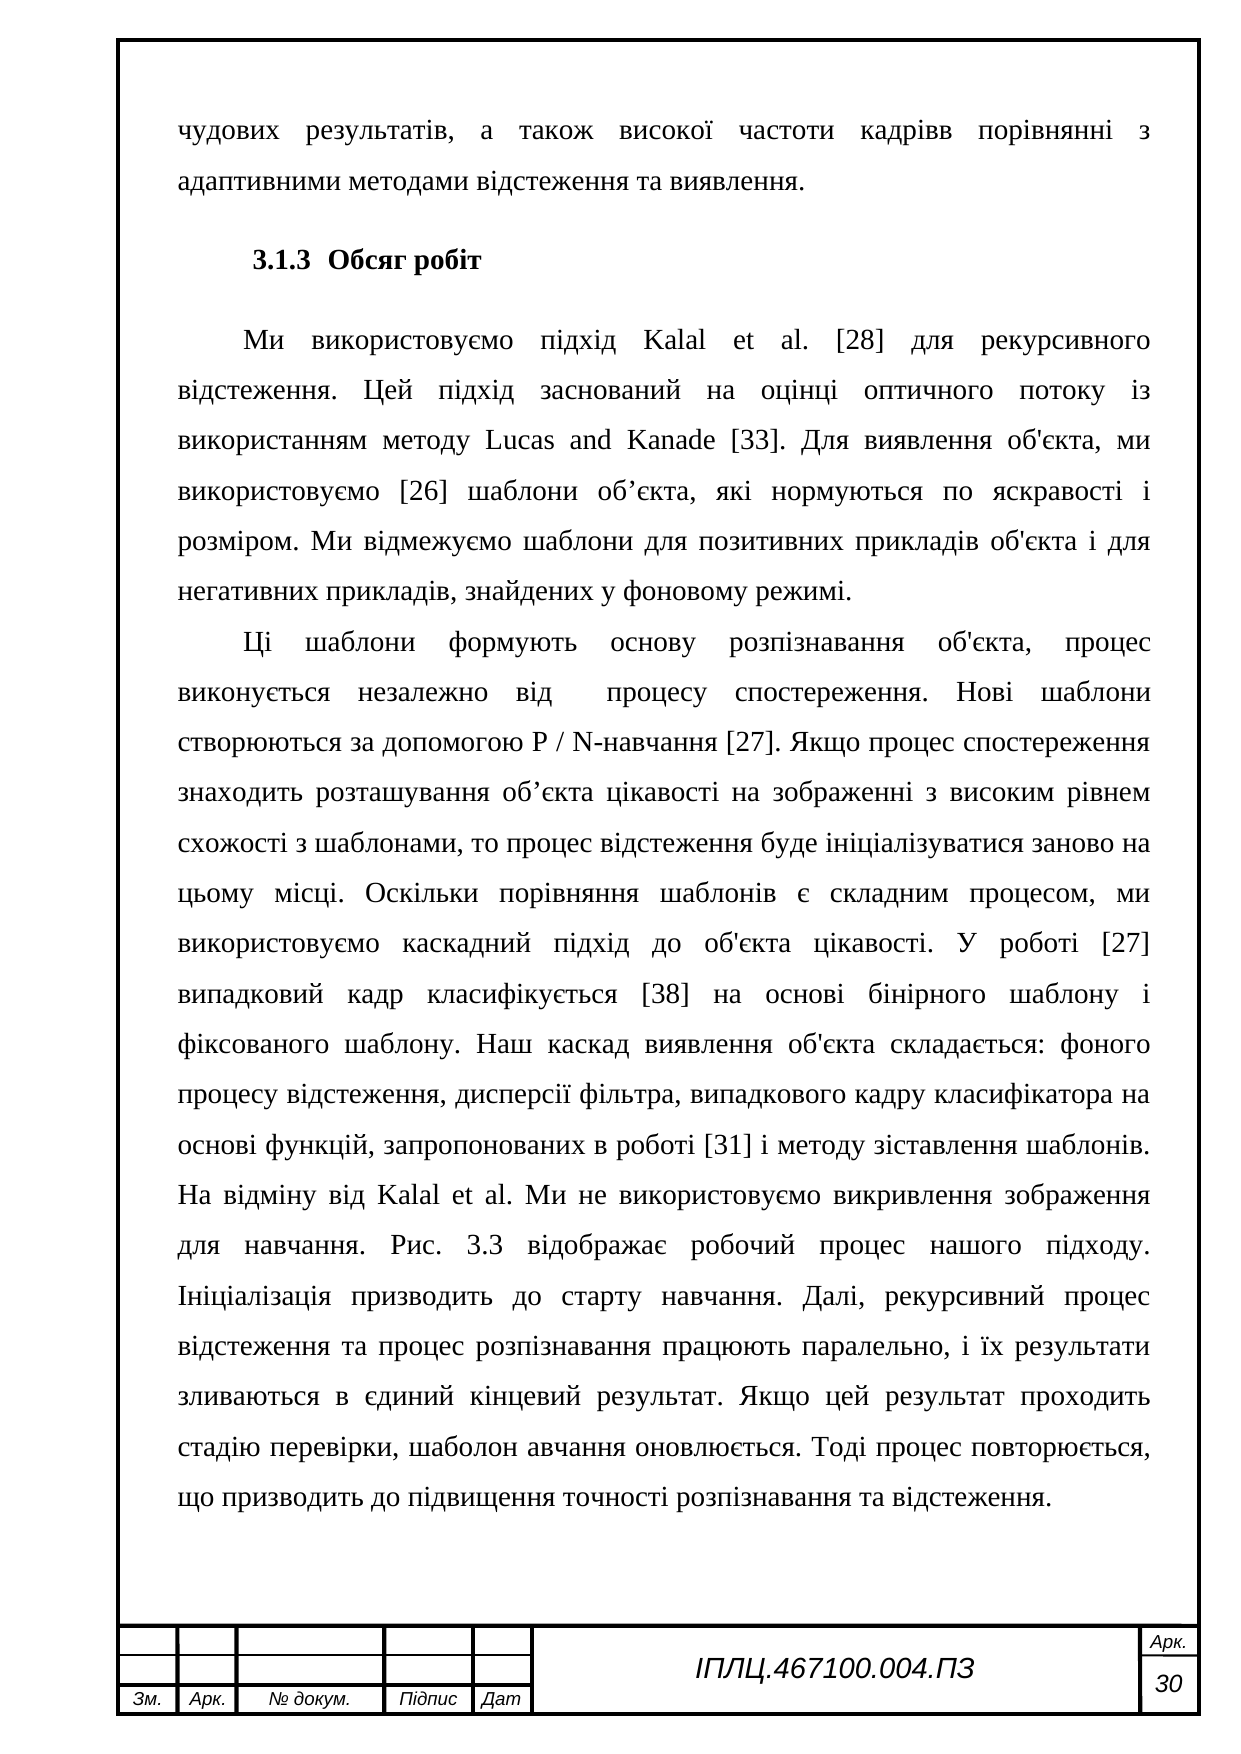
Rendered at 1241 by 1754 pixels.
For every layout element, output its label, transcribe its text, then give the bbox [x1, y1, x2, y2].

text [177, 112, 1152, 196]
subtitle Обсяг робіт [252, 242, 1152, 276]
text Ці шаблони формують основу розпізнавання об'єкта, процес виконується незалежно від процесу спостереження. Нові шаблони створюються за допомогою P / N-навчання [27]. Якщо процес спостереження знаходить розташування об’єкта цікавості на зображенні з високим рівнем схожості з шаблонами, то процес відстеження буде ініціалізуватися заново на цьому місці. Оскільки порівняння шаблонів є складним процесом, ми використовуємо каскадний підхід до об'єкта цікавості. У роботі [27] випадковий кадр класифікується [38] на основі бінірного шаблону і фіксованого шаблону. Наш каскад виявлення об'єкта складається: фоного процесу відстеження, дисперсії фільтра, випадкового кадру класифікатора на основі функцій, запропонованих в роботі [31] і методу зіставлення шаблонів. На відміну від Kalal et al. Ми не використовуємо викривлення зображення для навчання. Рис. 3.3 відображає робочий процес нашого підходу. Ініціалізація призводить до старту навчання. Далі, рекурсивний процес відстеження та процес розпізнавання працюють паралельно, і їх результати зливаються в єдиний кінцевий результат. Якщо цей результат проходить стадію перевірки, шаболон авчання оновлюється. Тоді процес повторюється, що призводить до підвищення точності розпізнавання та відстеження. [177, 624, 1152, 1512]
text Ми використовуємо підхід Kalal et al. [28] для рекурсивного відстеження. Цей підхід заснований на оцінці оптичного потоку із використанням методу Lucas and Kanade [33]. Для виявлення об'єкта, ми використовуємо [26] шаблони об’єкта, які нормуються по яскравості і розміром. Ми відмежуємо шаблони для позитивних прикладів об'єкта і для негативних прикладів, знайдених у фоновому режимі. [177, 322, 1152, 607]
